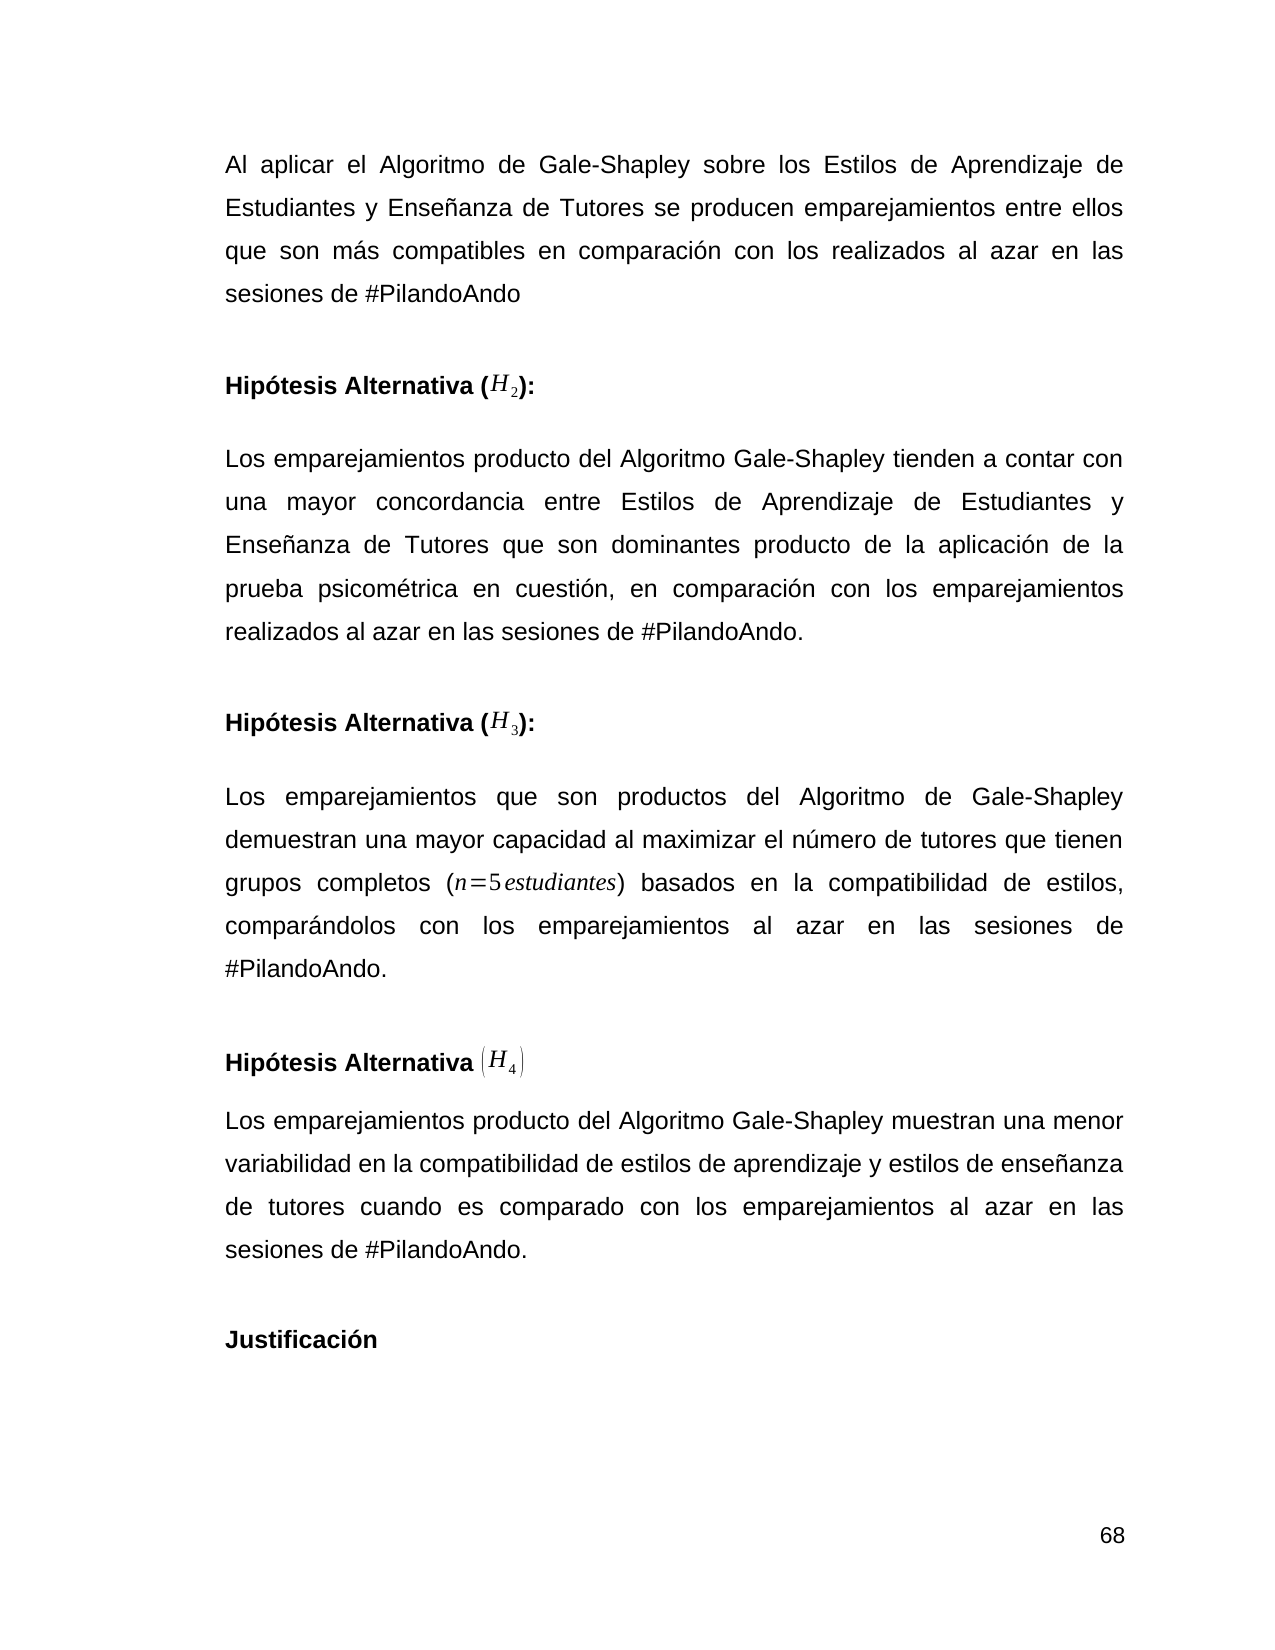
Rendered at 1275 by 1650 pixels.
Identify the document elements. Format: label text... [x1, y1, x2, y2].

text Los emparejamientos producto del Algoritmo Gale-Shapley muestran una menor variabilidad en la compatibilidad de estilos de aprendizaje y estilos de enseñanza de tutores cuando es comparado con los emparejamientos al azar en las sesiones de #PilandoAndo. [225, 1106, 1125, 1264]
subtitle Justificación [225, 1325, 1125, 1354]
text Los emparejamientos producto del Algoritmo Gale-Shapley tienden a contar con una mayor concordancia entre Estilos de Aprendizaje de Estudiantes y Enseñanza de Tutores que son dominantes producto de la aplicación de la prueba psicométrica en cuestión, en comparación con los emparejamientos realizados al azar en las sesiones de #PilandoAndo. [225, 444, 1125, 646]
text Al aplicar el Algoritmo de Gale-Shapley sobre los Estilos de Aprendizaje de Estudiantes y Enseñanza de Tutores se producen emparejamientos entre ellos que son más compatibles en comparación con los realizados al azar en las sesiones de #PilandoAndo [225, 150, 1125, 308]
subtitle Hipótesis Alternativa [225, 1044, 1125, 1079]
subtitle Hipótesis Alternativa (): [225, 370, 1125, 401]
subtitle Hipótesis Alternativa (): [225, 707, 1125, 738]
text Los emparejamientos que son productos del Algoritmo de Gale-Shapley demuestran una mayor capacidad al maximizar el número de tutores que tienen grupos completos () basados en la compatibilidad de estilos, comparándolos con los emparejamientos al azar en las sesiones de #PilandoAndo. [225, 782, 1125, 983]
